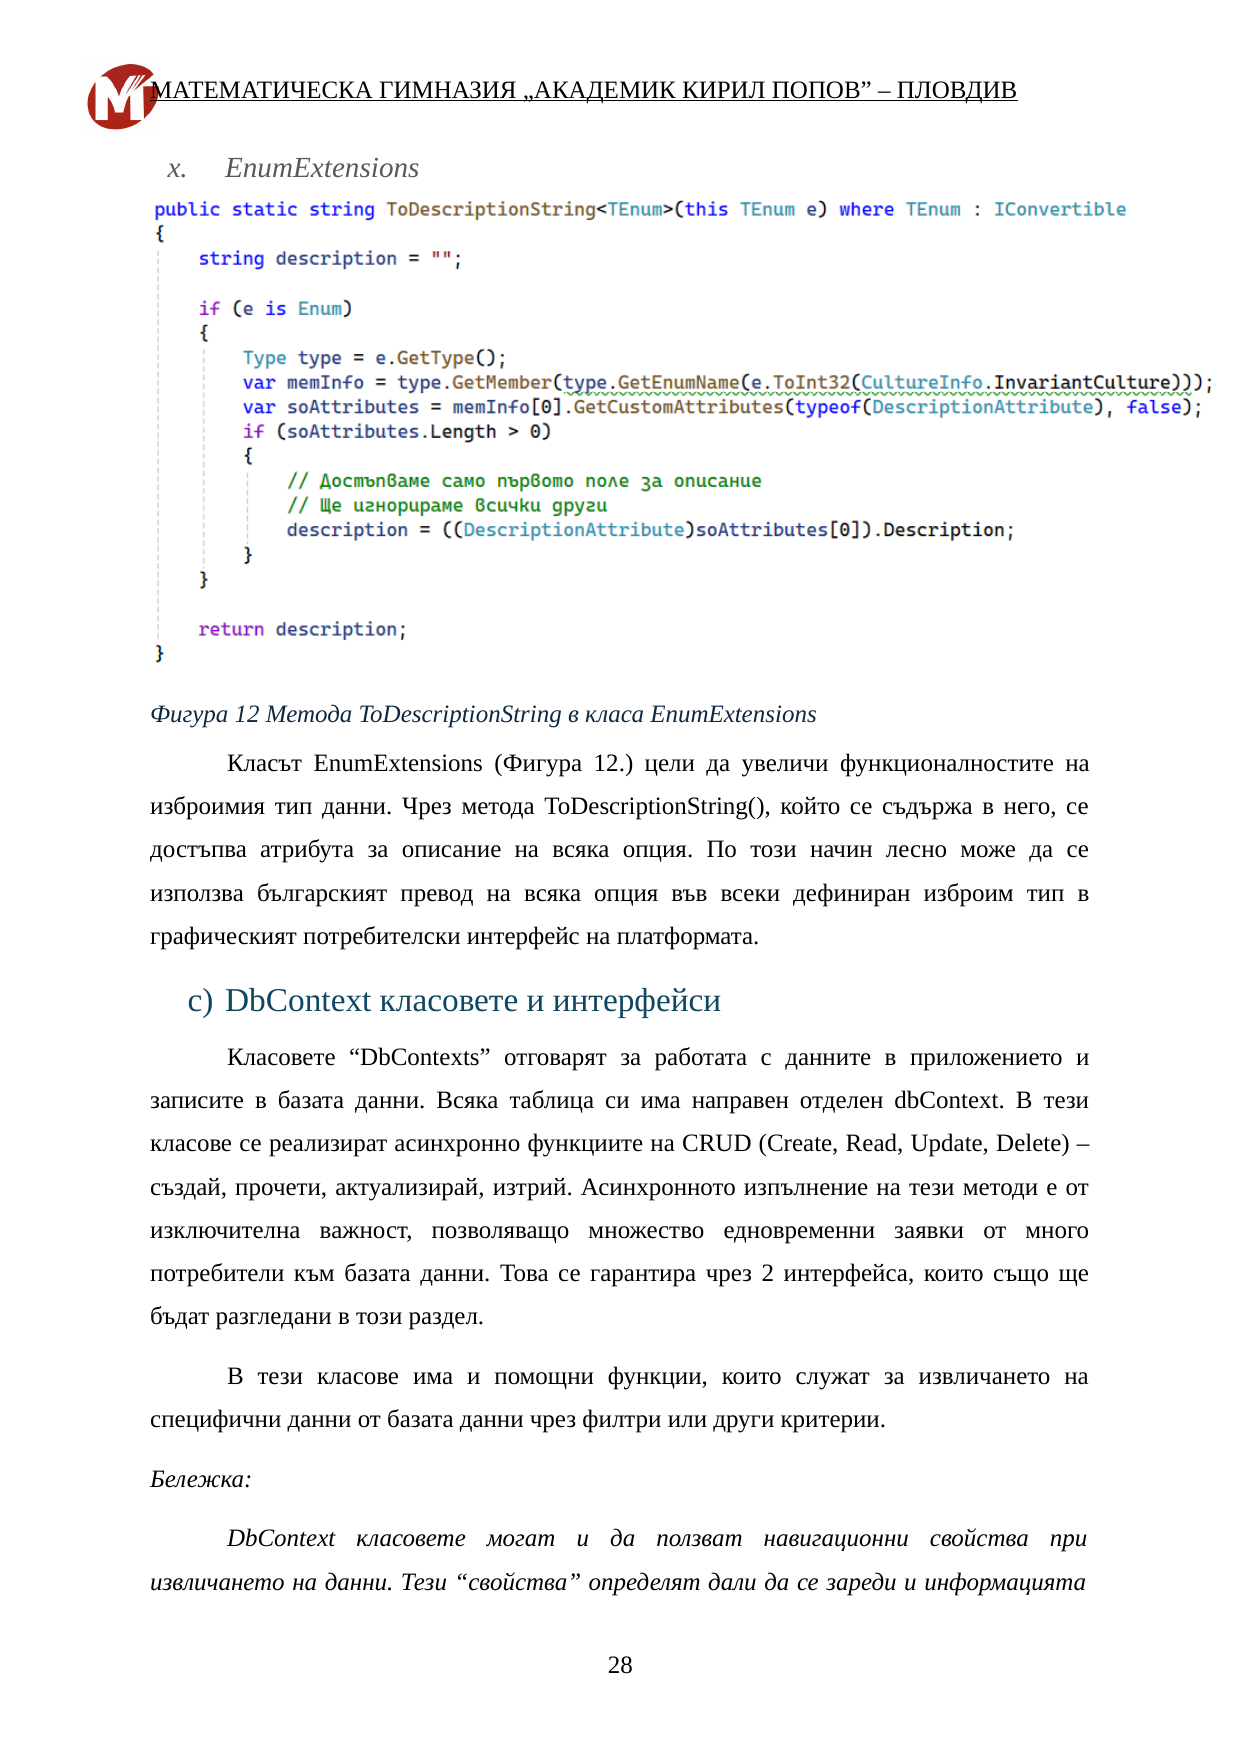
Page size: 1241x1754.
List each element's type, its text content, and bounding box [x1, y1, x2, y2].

subtitle DbContext класовете и интерфейси [187, 981, 1090, 1019]
text Бележка: [150, 1464, 1090, 1492]
picture [150, 200, 1219, 668]
text Фигура 12 Метода ToDescriptionString в класа EnumExtensions [150, 699, 1090, 727]
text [150, 1523, 1090, 1595]
text Класовете “DbContexts” отговарят за работата с данните в приложението и записите в базата данни. Всяка таблица си има направен отделен dbContext. В тези класове се реализират асинхронно функциите на CRUD (Create, Read, Update, Delete) – създай, прочети, актуализирай, изтрий. Асинхронното изпълнение на тези методи е от изключителна важност, позволяващо множество едновременни заявки от много потребители към базата данни. Това се гарантира чрез 2 интерфейса, които също ще бъдат разгледани в този раздел. [150, 1042, 1090, 1330]
subtitle EnumExtensions [187, 150, 1090, 183]
text В тези класове има и помощни функции, които служат за извличането на специфични данни от базата данни чрез филтри или други критерии. [150, 1361, 1090, 1433]
text Класът ЕnumExtensions (Фигура 12.) цели да увеличи функционалностите на изброимия тип данни. Чрез метода ToDescriptionString(), който се съдържа в него, се достъпва атрибута за описание на всяка опция. По този начин лесно може да се използва българският превод на всяка опция във всеки дефиниран изброим тип в графическият потребителски интерфейс на платформата. [150, 748, 1090, 949]
picture [83, 58, 162, 137]
